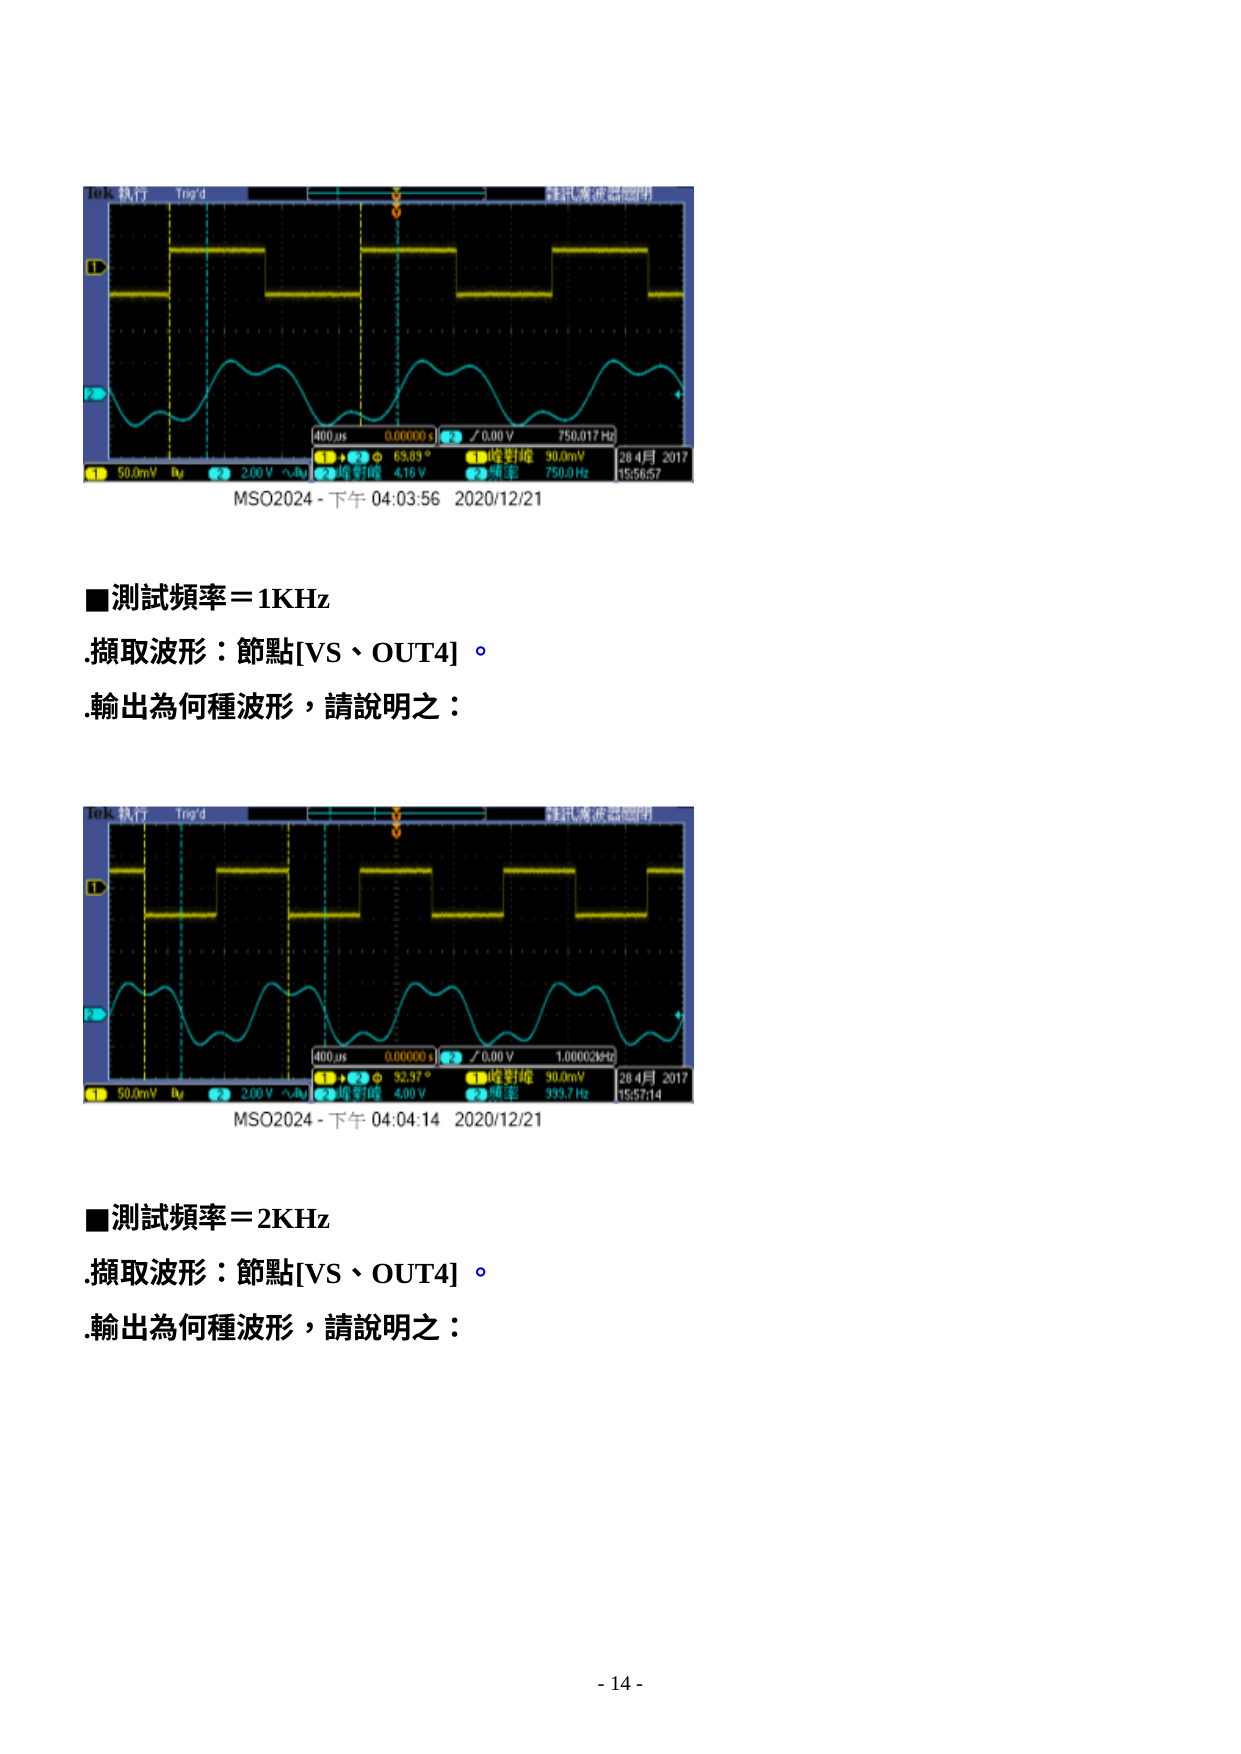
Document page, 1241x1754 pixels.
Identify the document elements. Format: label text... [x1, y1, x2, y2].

text ■測試頻率＝1KHz [83, 574, 1157, 617]
picture [83, 738, 694, 1195]
text .擷取波形：節點[VS、OUT4] 。 [83, 1249, 1157, 1292]
text .輸出為何種波形，請說明之： [83, 1304, 1157, 1347]
text ■測試頻率＝2KHz [83, 1195, 1157, 1237]
text .擷取波形：節點[VS、OUT4] 。 [83, 629, 1157, 671]
picture [83, 118, 694, 574]
text .輸出為何種波形，請說明之： [83, 684, 1157, 726]
